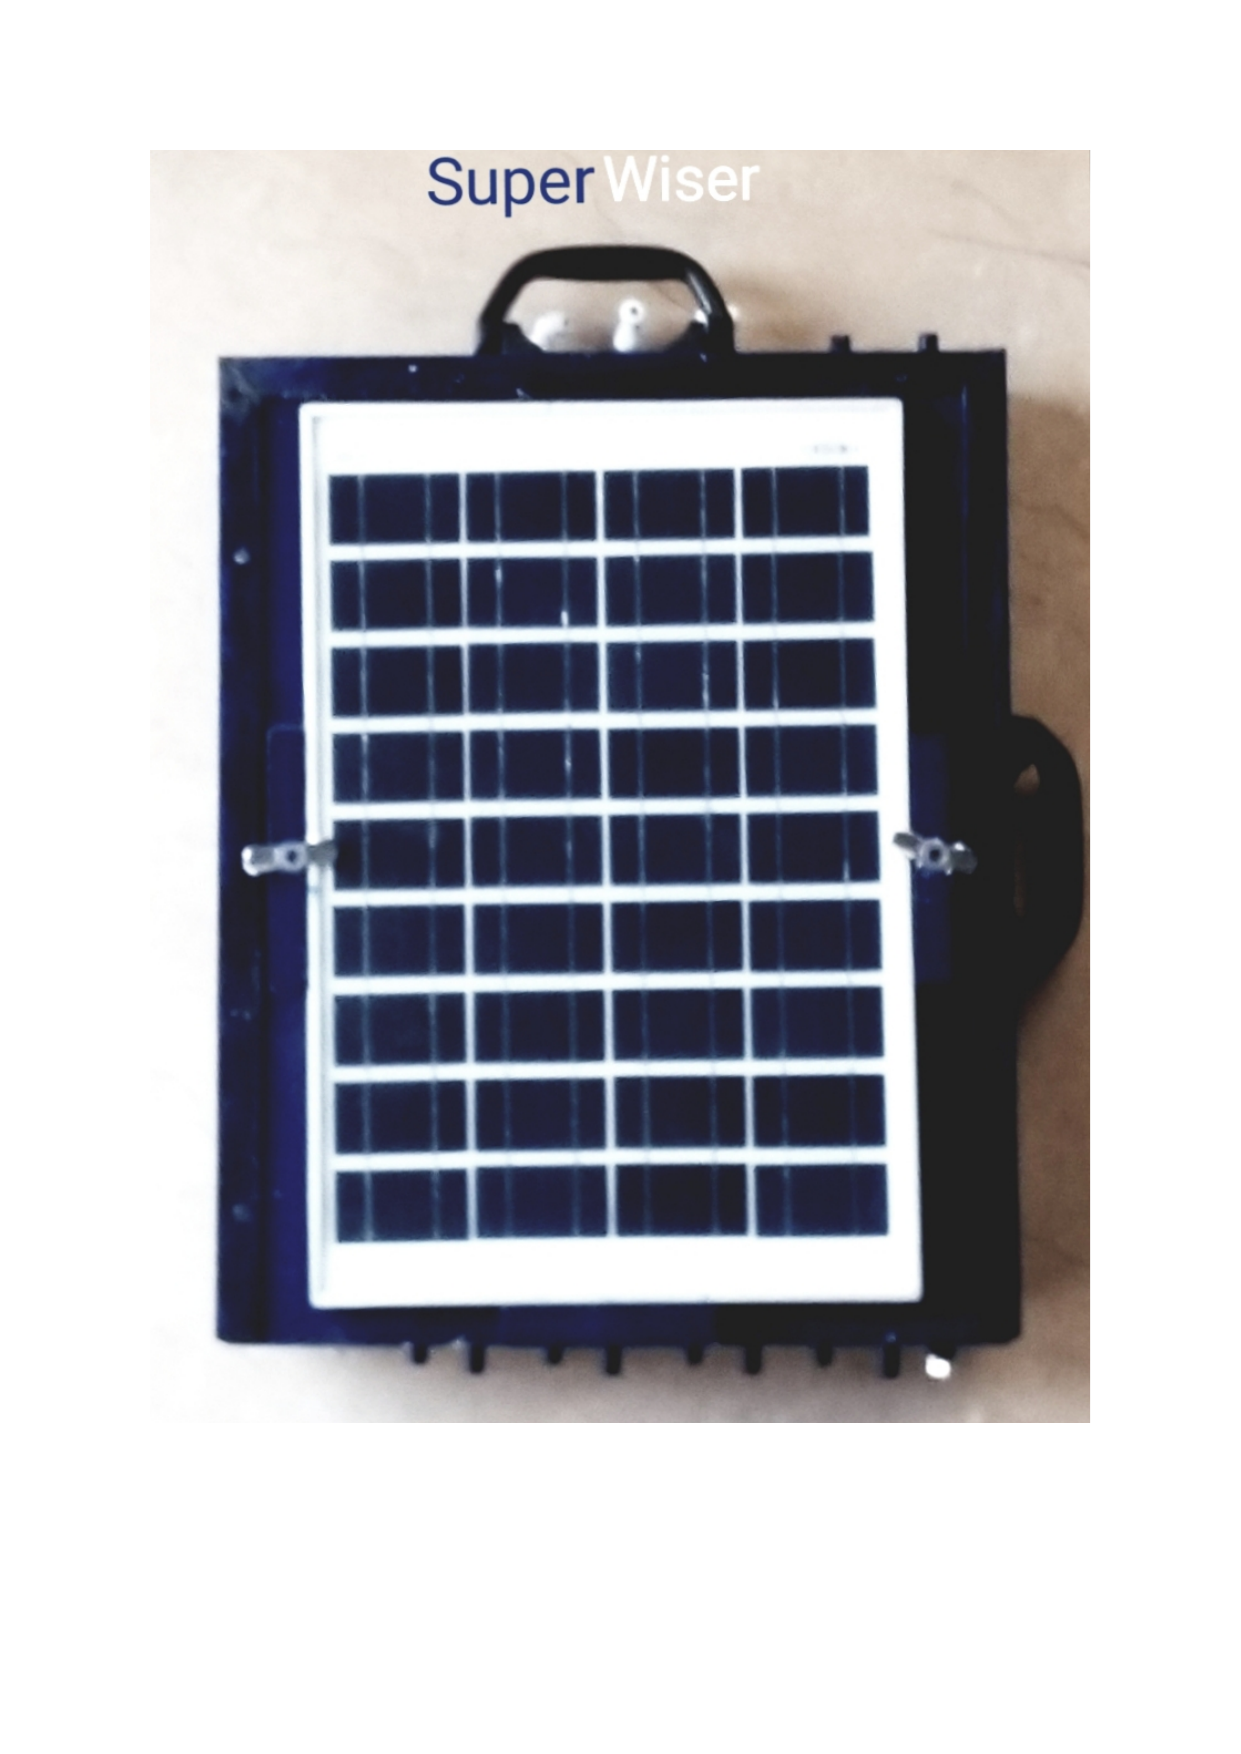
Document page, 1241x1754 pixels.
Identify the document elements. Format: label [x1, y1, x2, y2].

picture [150, 150, 1091, 1423]
